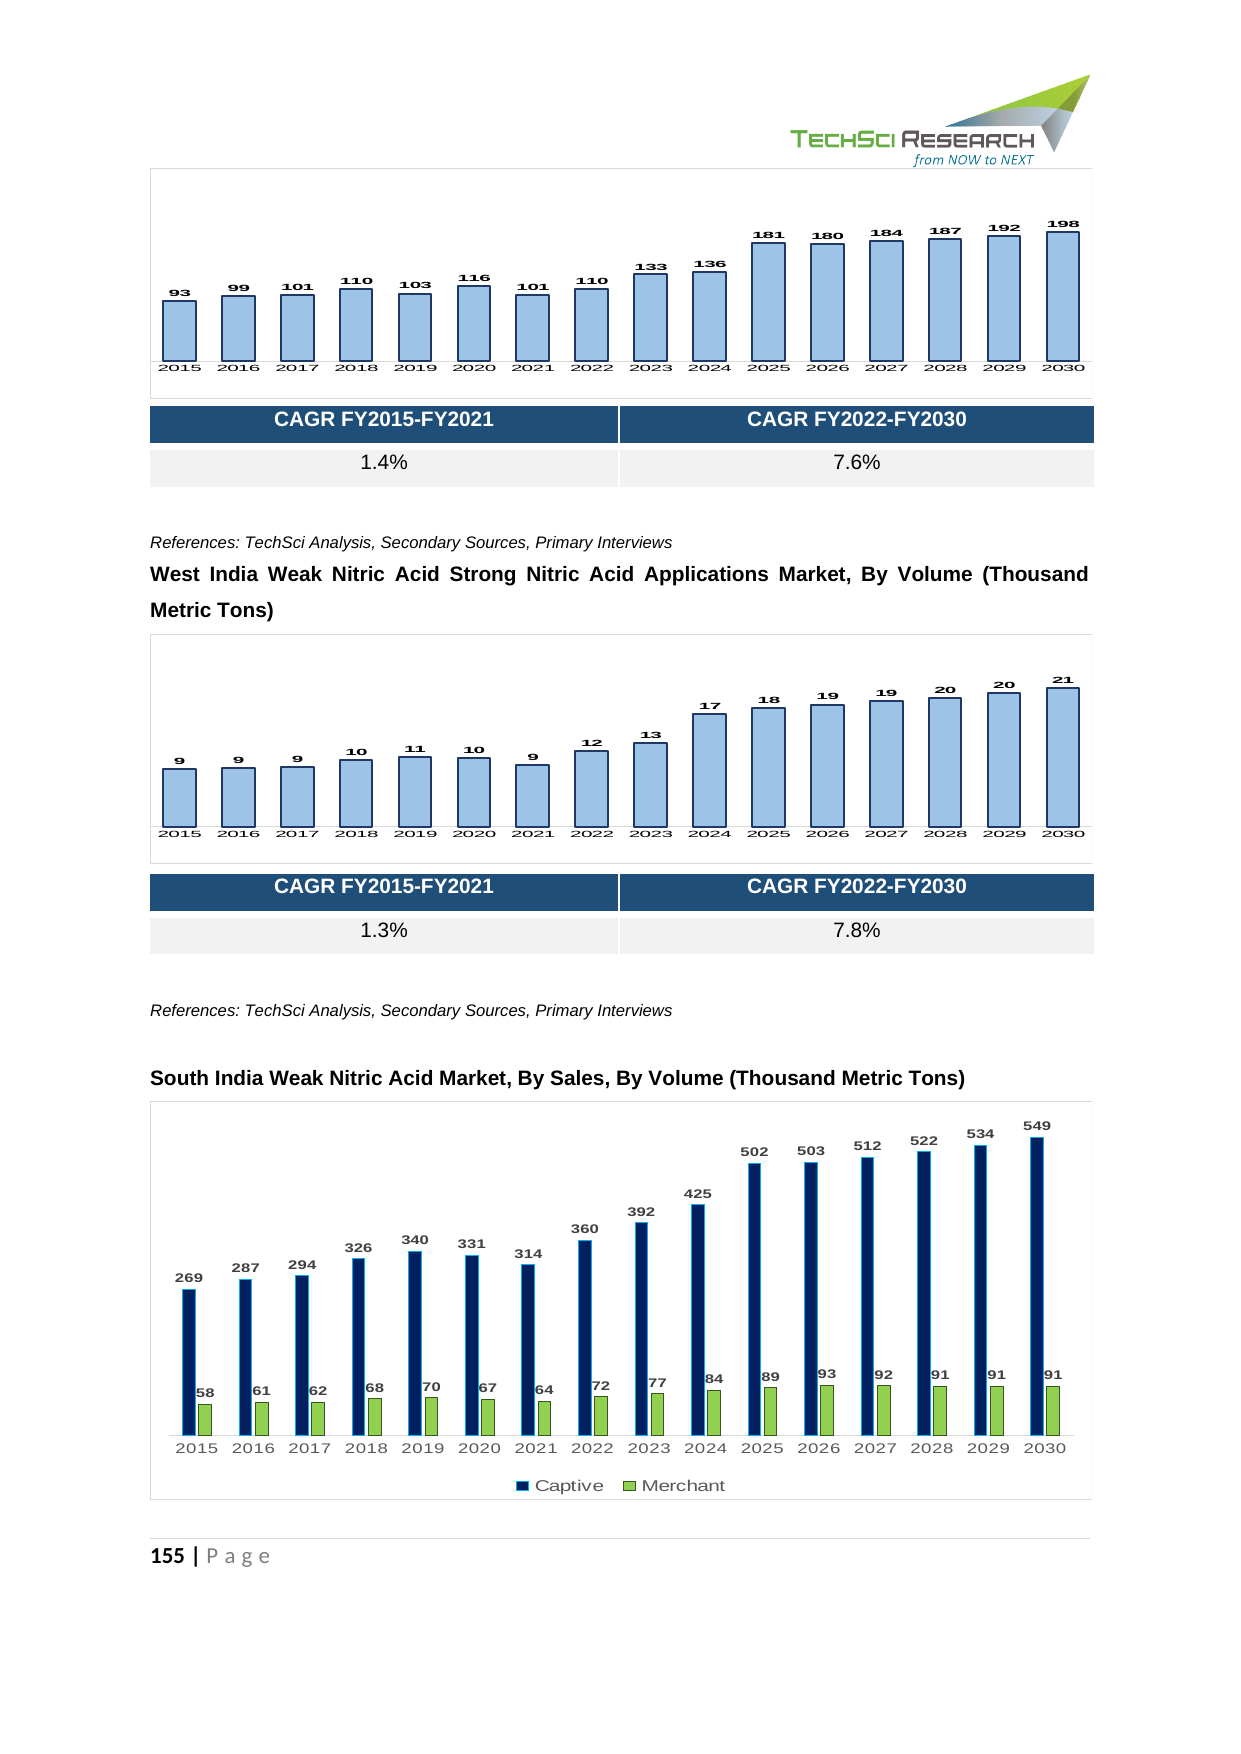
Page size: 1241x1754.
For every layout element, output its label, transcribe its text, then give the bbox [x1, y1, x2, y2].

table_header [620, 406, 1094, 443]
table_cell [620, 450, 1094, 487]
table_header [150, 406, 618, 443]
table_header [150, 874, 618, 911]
text References: TechSci Analysis, Secondary Sources, Primary Interviews [150, 493, 1090, 552]
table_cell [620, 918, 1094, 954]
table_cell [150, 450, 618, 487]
text West India Weak Nitric Acid Strong Nitric Acid Applications Market, By Volume (Thousand Metric Tons) [150, 562, 1090, 622]
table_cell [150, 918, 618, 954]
text South India Weak Nitric Acid Market, By Sales, By Volume (Thousand Metric Tons) [150, 1066, 1090, 1090]
picture [788, 73, 1091, 168]
text References: TechSci Analysis, Secondary Sources, Primary Interviews [150, 961, 1090, 1020]
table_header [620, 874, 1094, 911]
